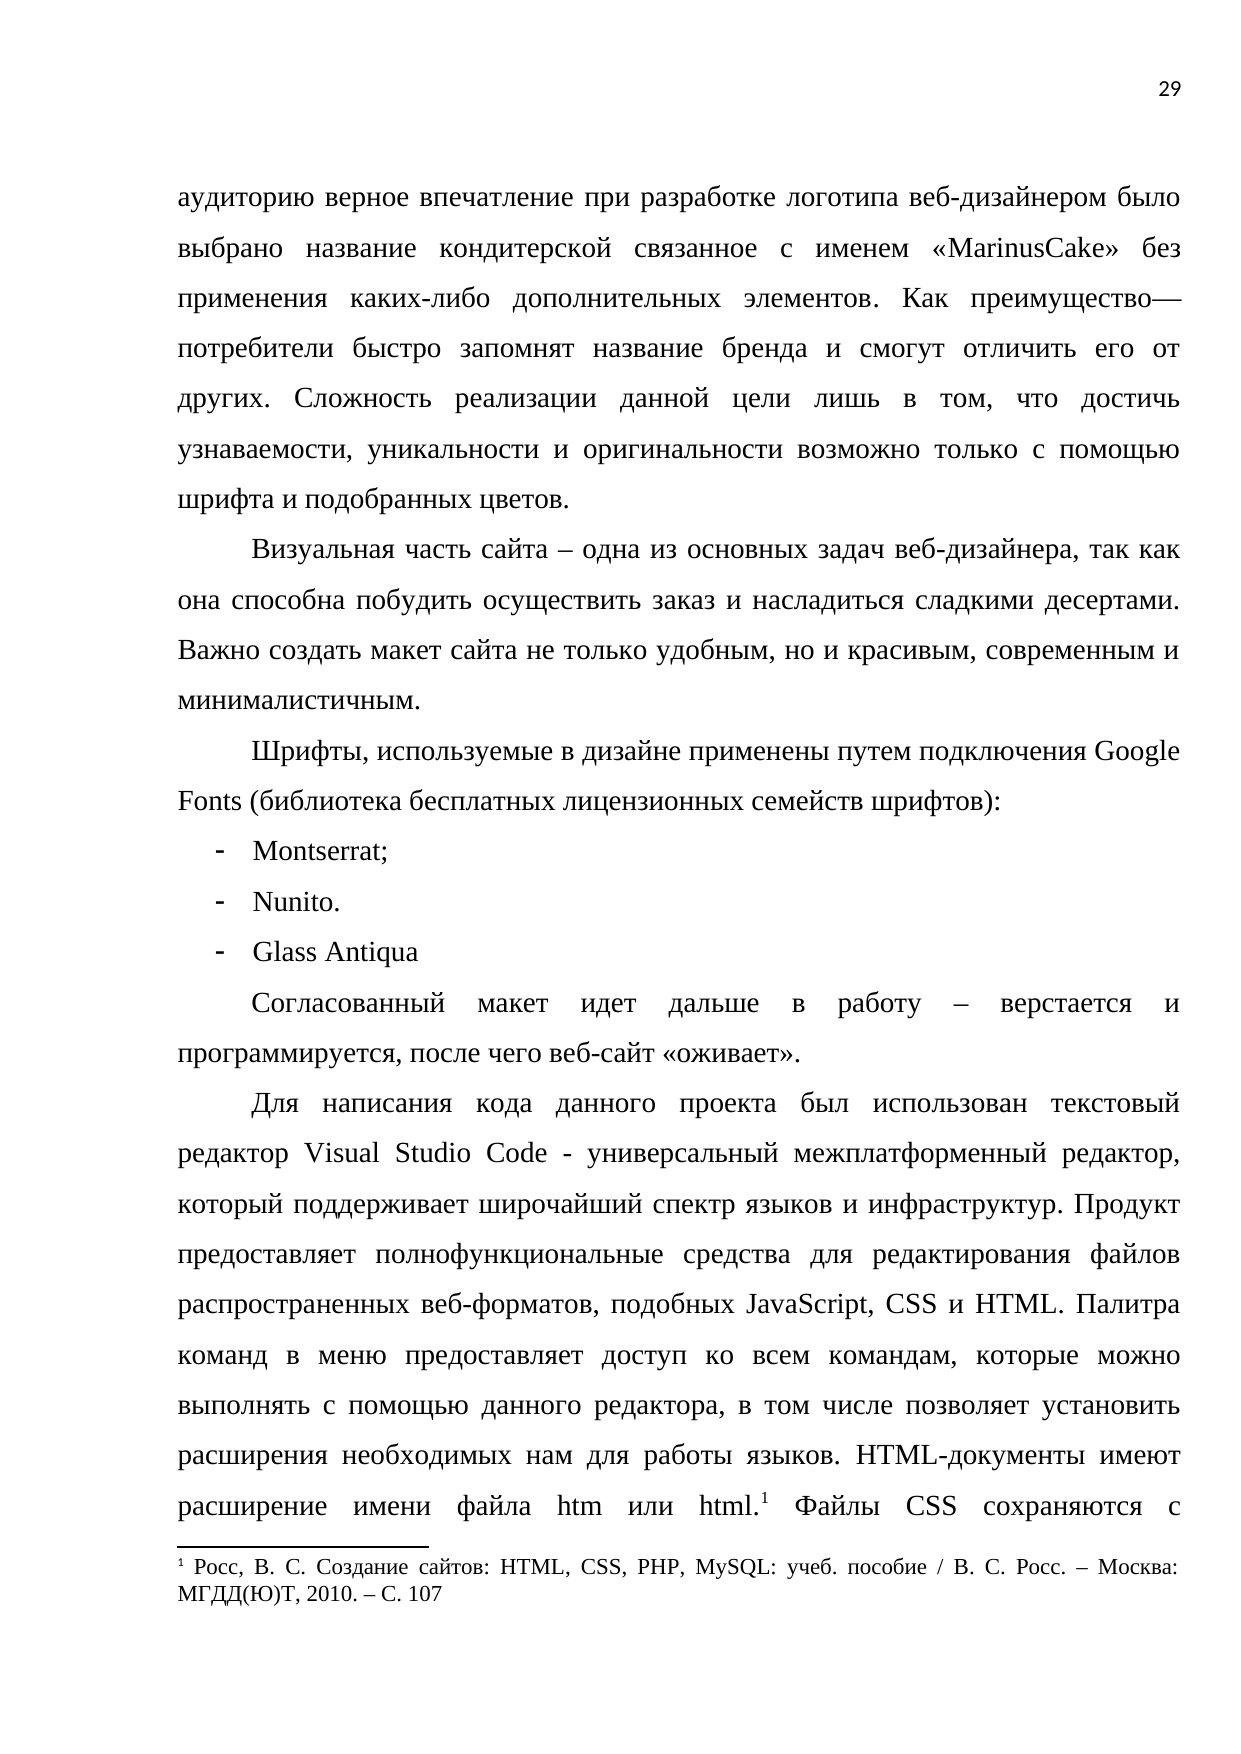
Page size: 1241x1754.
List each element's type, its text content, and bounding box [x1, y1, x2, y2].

list Glass Antiqua [215, 934, 1181, 968]
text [177, 179, 1181, 515]
text Согласованный макет идет дальше в работу – верстается и программируется, после чего веб-сайт «оживает». [177, 985, 1181, 1068]
list Nunito. [215, 884, 1181, 917]
text Шрифты, используемые в дизайне применены путем подключения Google Fonts (библиотека бесплатных лицензионных семейств шрифтов): [177, 733, 1181, 817]
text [177, 1085, 1181, 1521]
text Визуальная часть сайта – одна из основных задач веб-дизайнера, так как она способна побудить осуществить заказ и насладиться сладкими десертами. Важно создать макет сайта не только удобным, но и красивым, современным и минималистичным. [177, 532, 1181, 716]
list Montserrat; [215, 833, 1181, 867]
